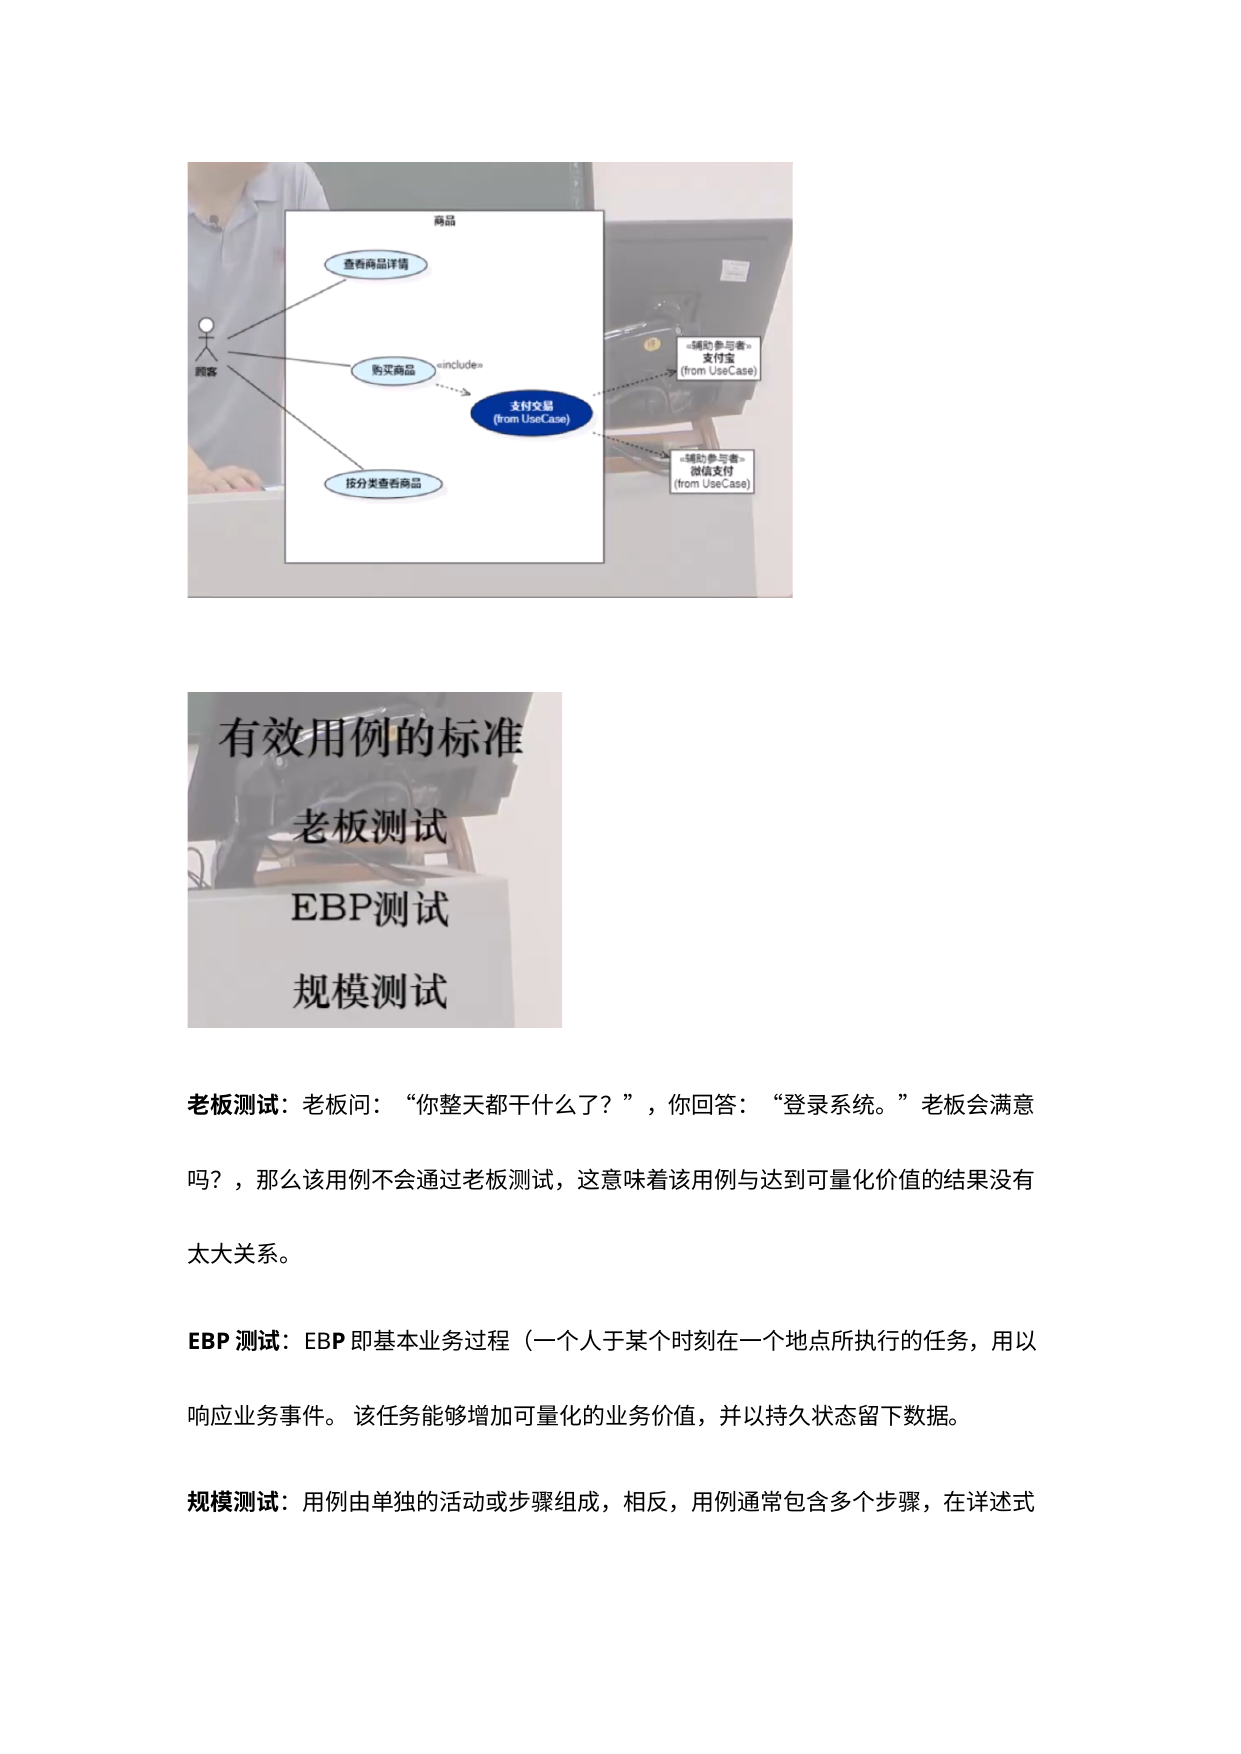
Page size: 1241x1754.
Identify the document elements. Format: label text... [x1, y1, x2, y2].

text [187, 1468, 1053, 1533]
text EBP测试：EBP即基本业务过程（一个人于某个时刻在一个地点所执行的任务，用以响应业务事件。 该任务能够增加可量化的业务价值，并以持久状态留下数据。 [187, 1307, 1053, 1447]
picture [187, 162, 793, 598]
picture [187, 692, 563, 1028]
text 老板测试：老板问：“你整天都干什么了？”，你回答：“登录系统。”老板会满意吗？，那么该用例不会通过老板测试，这意味着该用例与达到可量化价值的结果没有太大关系。 [187, 1071, 1053, 1285]
